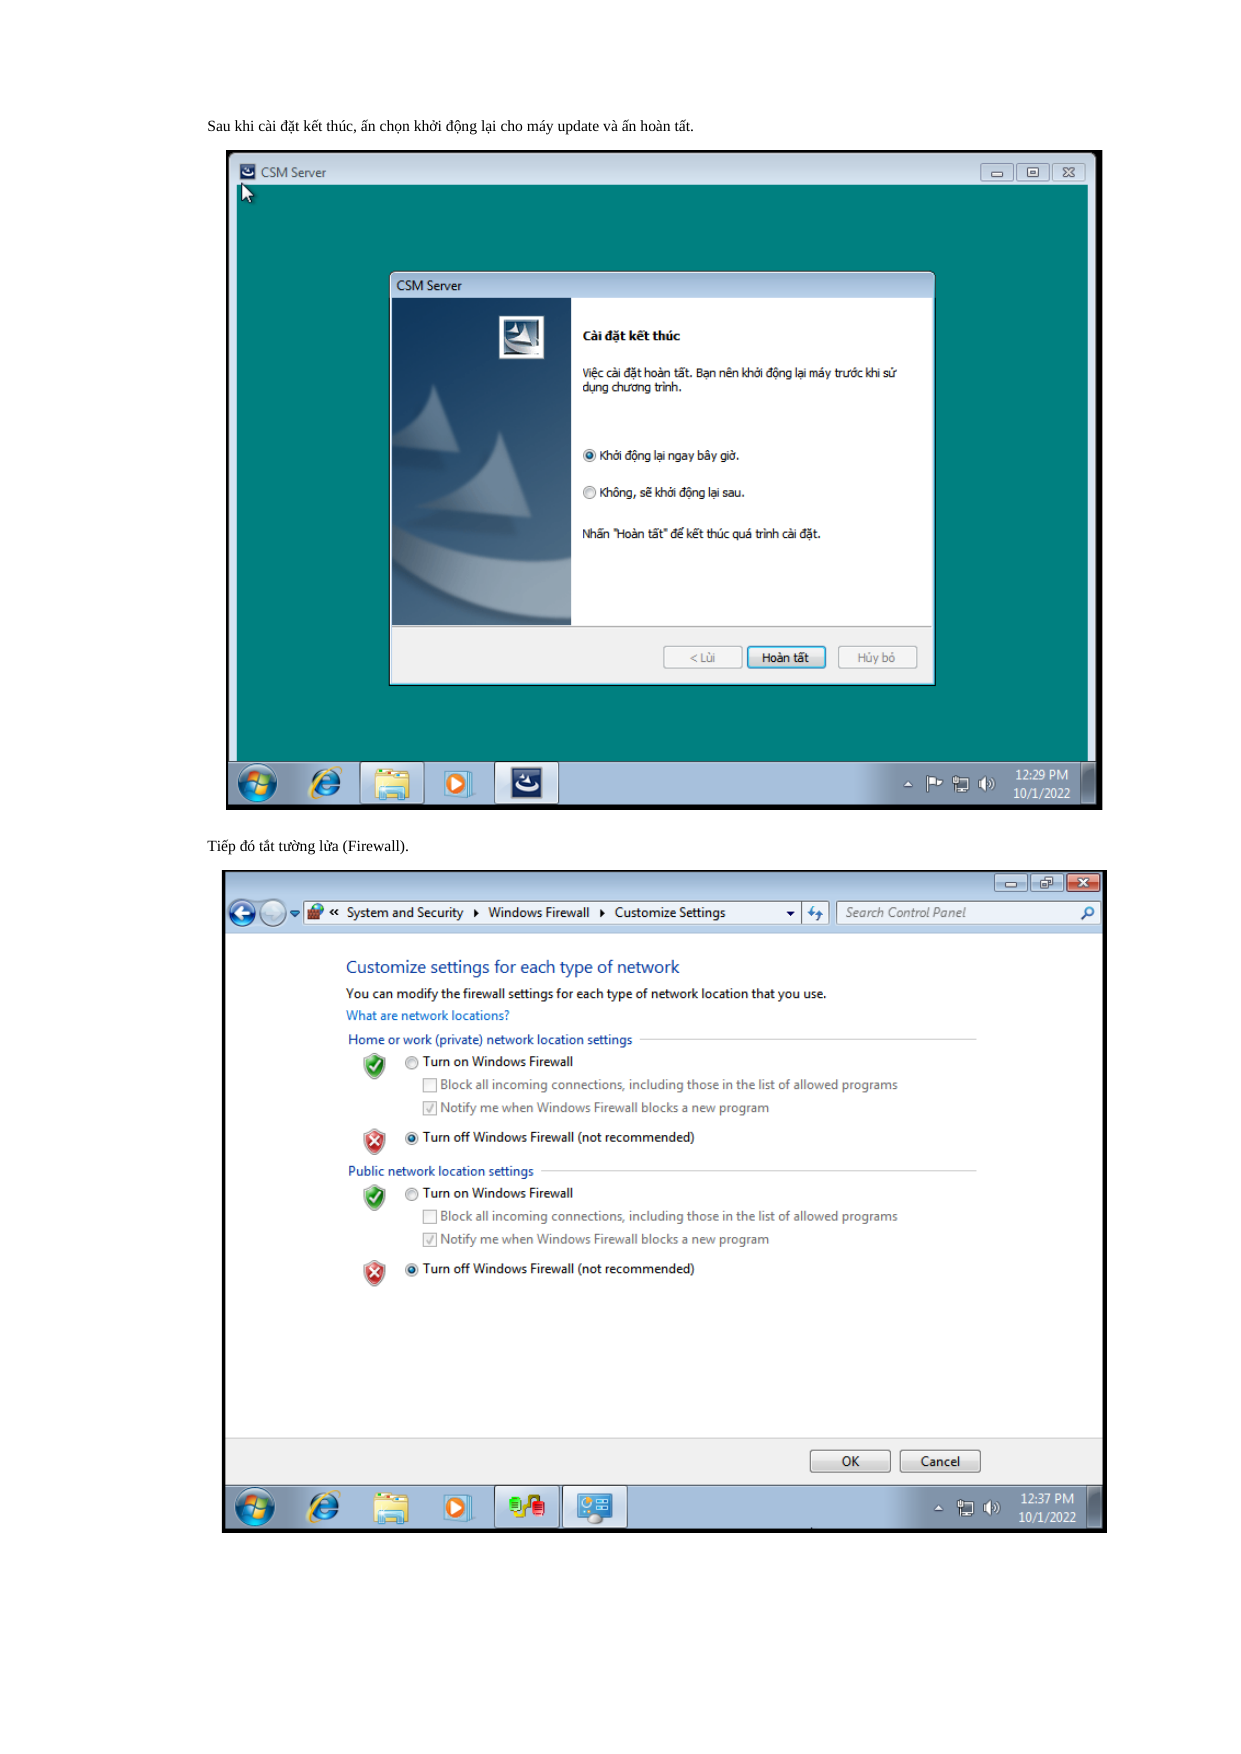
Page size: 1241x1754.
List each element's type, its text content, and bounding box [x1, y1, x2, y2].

text Tiếp đó tắt tường lửa (Firewall). [207, 823, 1122, 855]
picture [226, 150, 1103, 810]
text Sau khi cài đặt kết thúc, ấn chọn khởi động lại cho máy update và ấn hoàn tất. [207, 104, 1122, 135]
picture [221, 870, 1107, 1533]
